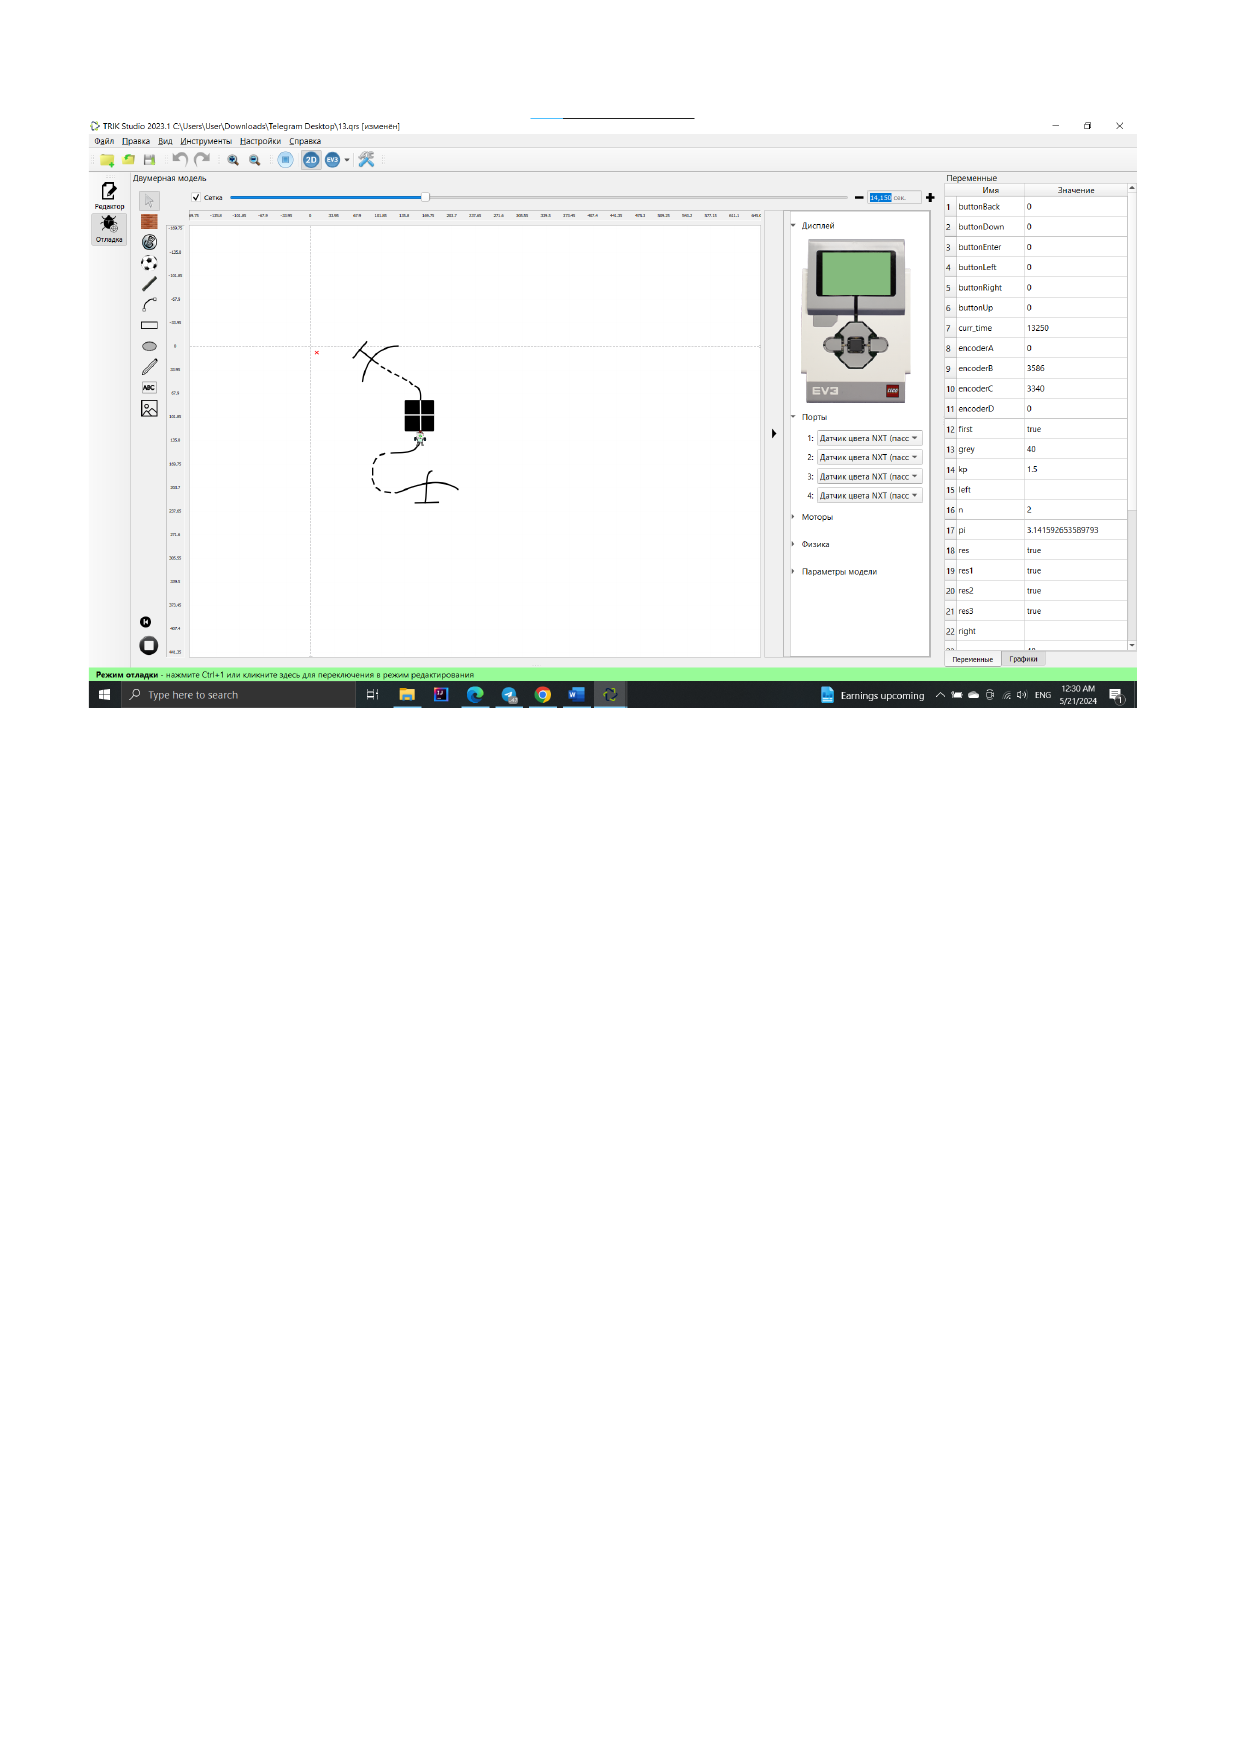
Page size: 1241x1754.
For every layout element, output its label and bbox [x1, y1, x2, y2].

picture [88, 118, 1137, 708]
